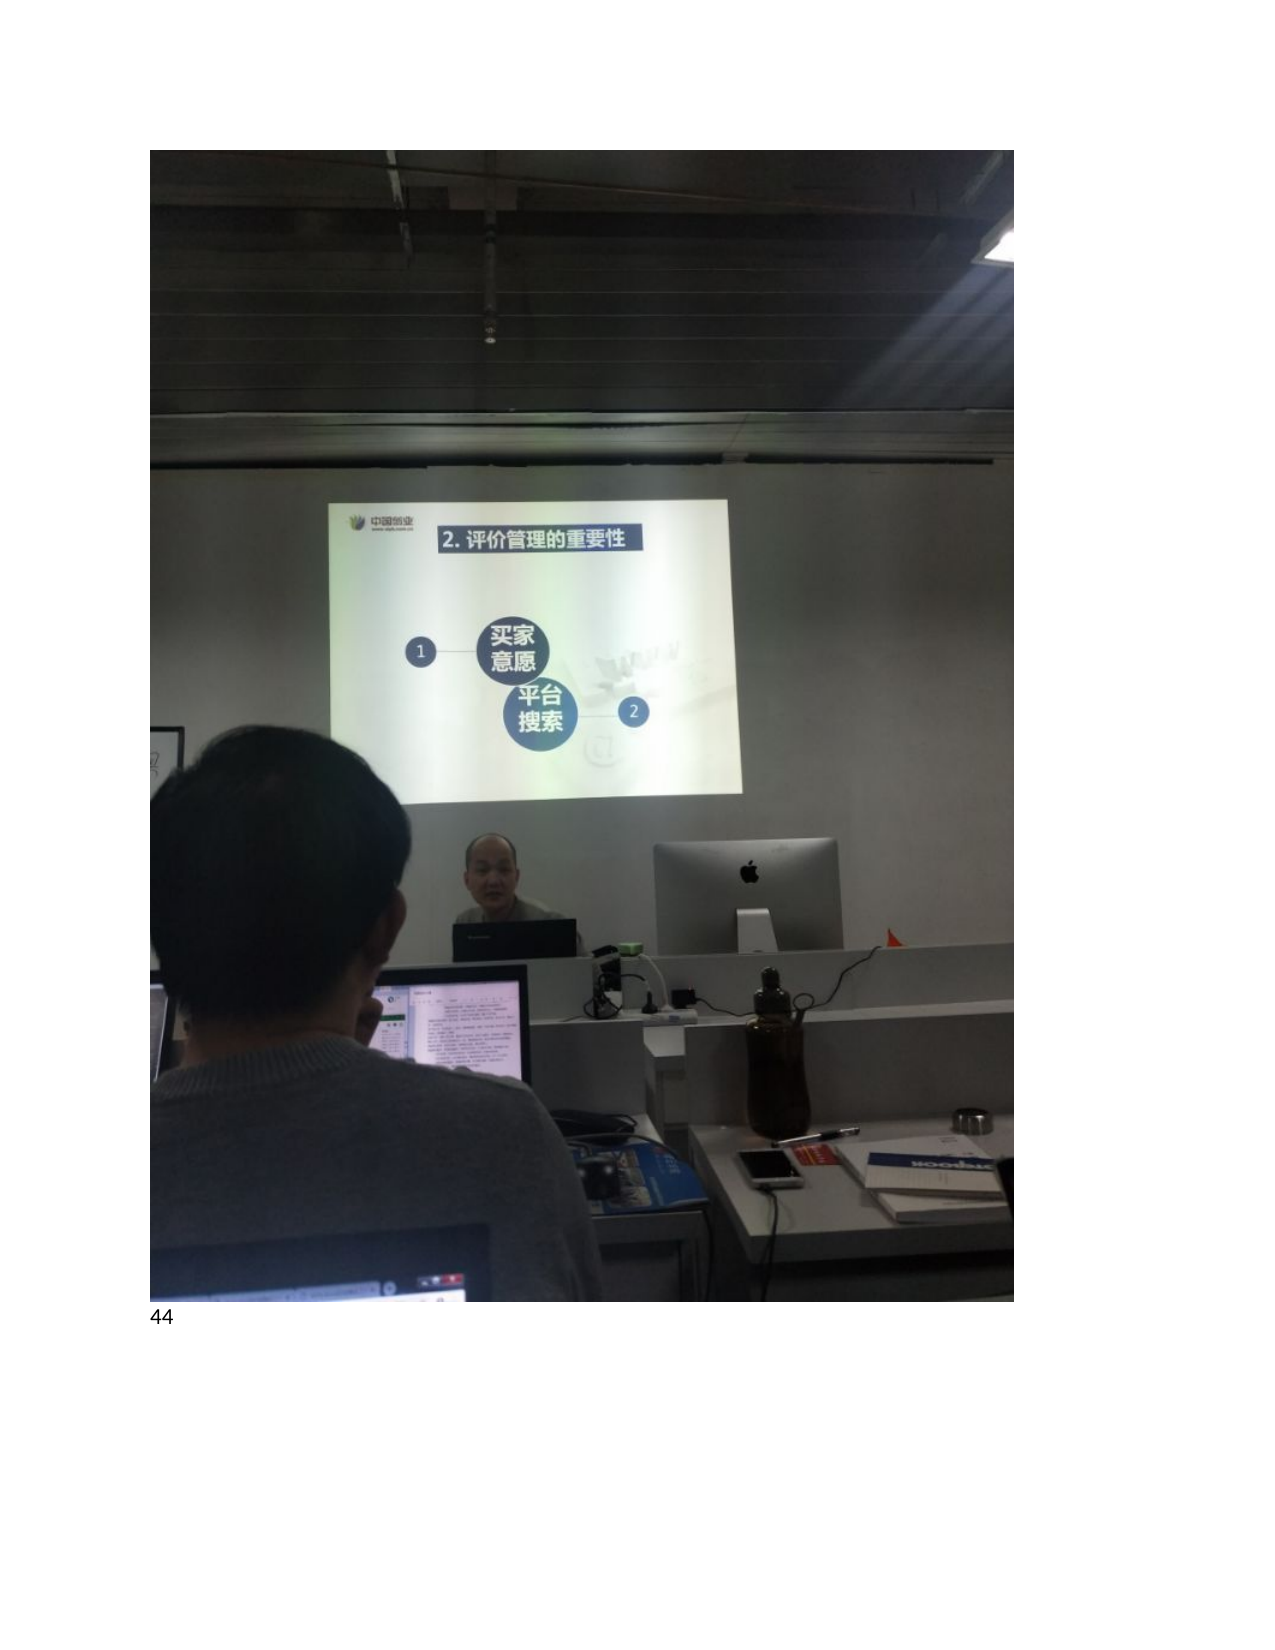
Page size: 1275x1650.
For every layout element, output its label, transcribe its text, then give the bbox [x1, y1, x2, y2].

text 44 [150, 1302, 1125, 1330]
picture [150, 150, 1014, 1302]
